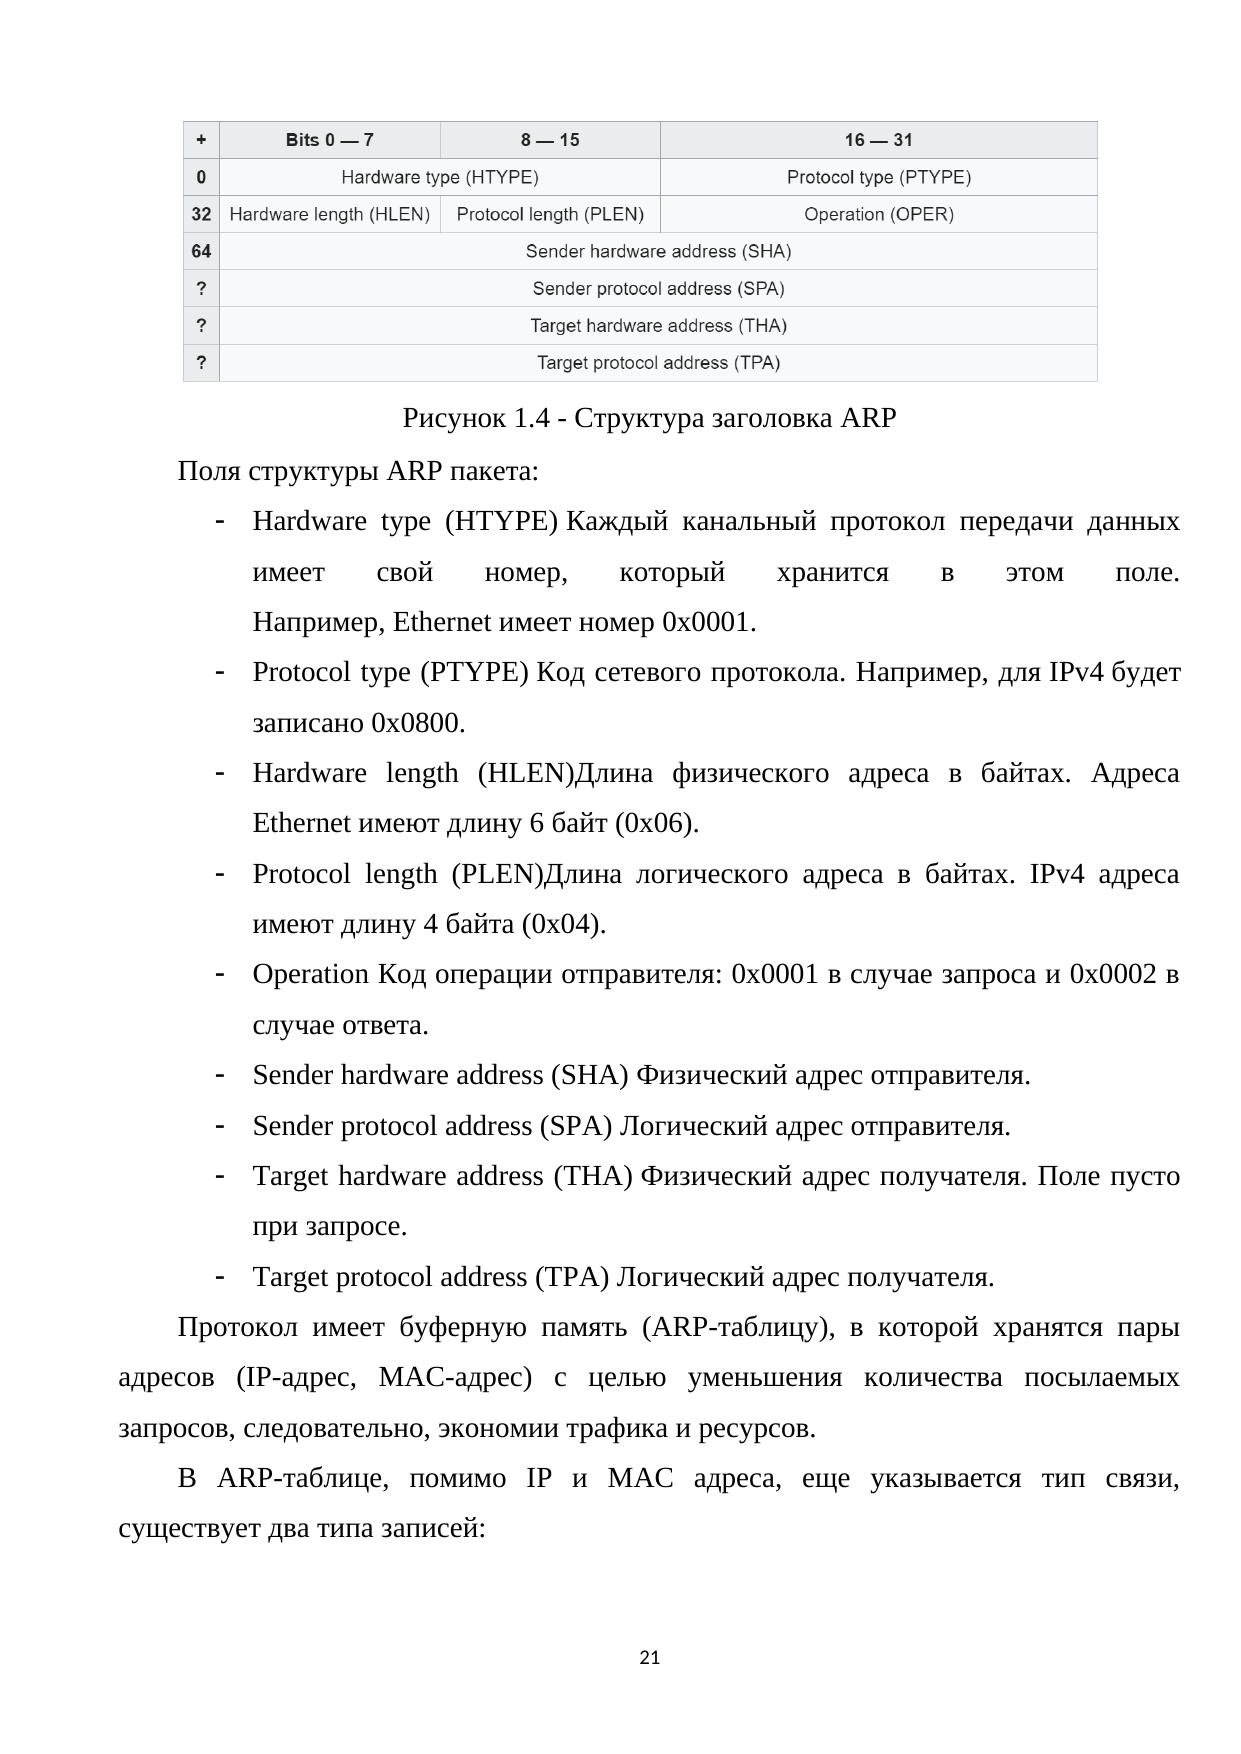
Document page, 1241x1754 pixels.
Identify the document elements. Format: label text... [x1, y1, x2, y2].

list Operation Код операции отправителя: 0x0001 в случае запроса и 0x0002 в случае ответа. [215, 956, 1181, 1040]
text Рисунок 1.4 - Структура заголовка ARP [118, 400, 1181, 434]
list Hardware length (HLEN)Длина физического адреса в байтах. Адреса Ethernet имеют длину 6 байт (0x06). [215, 755, 1181, 839]
list Target hardware address (THA) Физический адрес получателя. Поле пусто при запросе. [215, 1158, 1181, 1242]
list Sender hardware address (SHA) Физический адрес отправителя. [215, 1057, 1181, 1091]
list Protocol type (PTYPE) Код сетевого протокола. Например, для IPv4 будет записано 0x0800. [215, 654, 1181, 738]
text В ARP-таблице, помимо IP и MAC адреса, еще указывается тип связи, существует два типа записей: [118, 1460, 1181, 1544]
text Поля структуры ARP пакета: [118, 453, 1181, 486]
list Target protocol address (TPA) Логический адрес получателя. [215, 1259, 1181, 1292]
text Протокол имеет буферную память (ARP-таблицу), в которой хранятся пары адресов (IP-адрес, MAC-адрес) с целью уменьшения количества посылаемых запросов, следовательно, экономии трафика и ресурсов. [118, 1309, 1181, 1443]
list Sender protocol address (SPA) Логический адрес отправителя. [215, 1108, 1181, 1141]
list Hardware type (HTYPE) Каждый канальный протокол передачи данных имеет свой номер, который хранится в этом поле. Например, Ethernet имеет номер 0x0001. [215, 503, 1181, 637]
list Protocol length (PLEN)Длина логического адреса в байтах. IPv4 адреса имеют длину 4 байта (0x04). [215, 856, 1181, 940]
picture [177, 118, 1100, 384]
